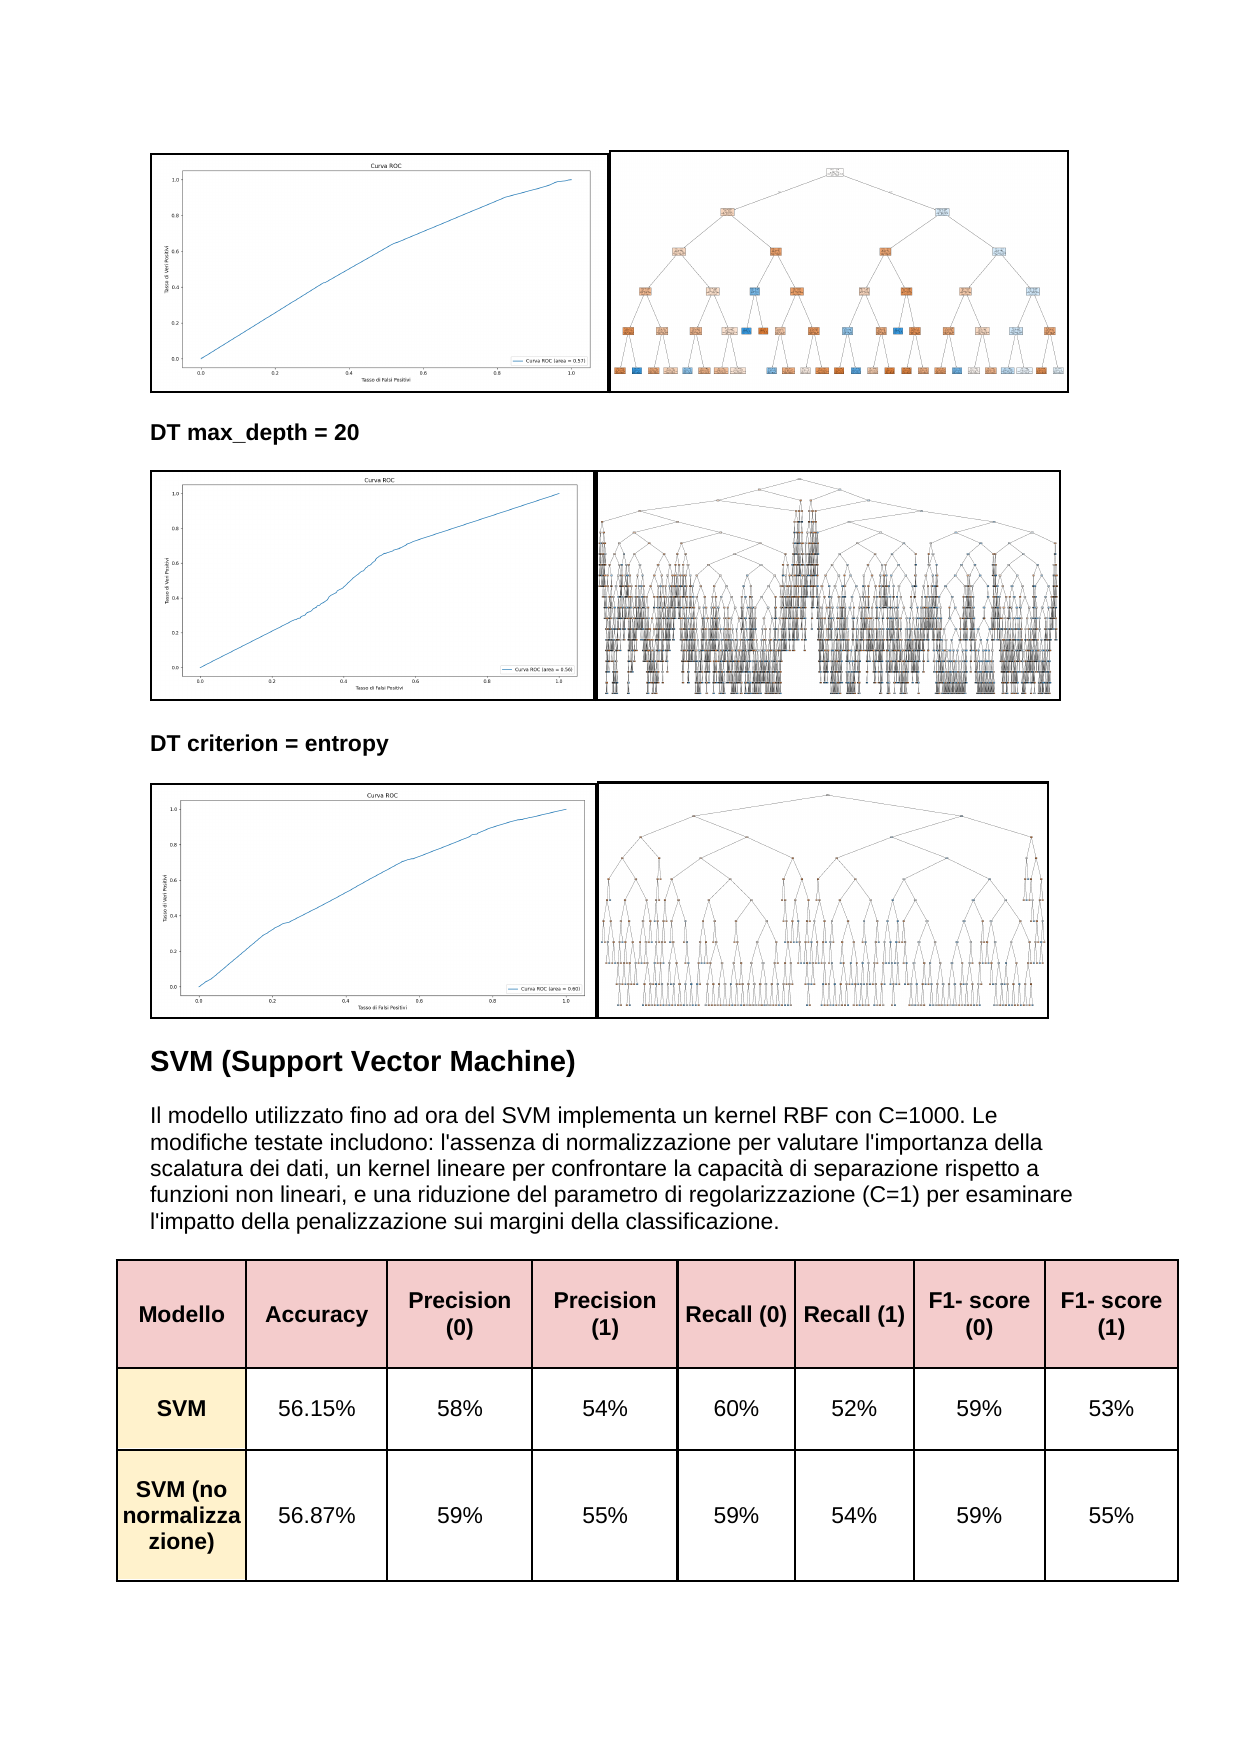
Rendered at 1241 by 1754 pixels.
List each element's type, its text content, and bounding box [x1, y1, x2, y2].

table_cell SVM (no normalizzazione) [118, 1451, 245, 1579]
table_cell 59% [679, 1451, 794, 1579]
table_cell 55% [1046, 1451, 1177, 1579]
table_header F1- score (1) [1046, 1261, 1177, 1367]
picture [598, 472, 1059, 699]
table_header Accuracy [247, 1261, 386, 1367]
picture [611, 152, 1067, 391]
table_cell 58% [388, 1369, 531, 1448]
picture [152, 472, 593, 699]
text DT criterion = entropy [150, 730, 1090, 756]
table_header Precision (0) [388, 1261, 531, 1367]
subtitle SVM (Support Vector Machine) [150, 1044, 1090, 1077]
picture [599, 784, 1047, 1017]
table_cell 56.87% [247, 1451, 386, 1579]
table_cell SVM [118, 1369, 245, 1448]
table_cell 54% [533, 1369, 676, 1448]
table_cell 56.15% [247, 1369, 386, 1448]
table_cell 59% [388, 1451, 531, 1579]
table_header Modello [118, 1261, 245, 1367]
table_header F1- score (0) [915, 1261, 1044, 1367]
table_cell 60% [679, 1369, 794, 1448]
text DT max_depth = 20 [150, 418, 1090, 445]
table_cell 53% [1046, 1369, 1177, 1448]
table_cell 54% [796, 1451, 913, 1579]
picture [152, 155, 607, 391]
text Il modello utilizzato fino ad ora del SVM implementa un kernel RBF con C=1000. Le modifiche testate includono: l'assenza di normalizzazione per valutare l'importanza della scalatura dei dati, un kernel lineare per confrontare la capacità di separazione rispetto a funzioni non lineari, e una riduzione del parametro di regolarizzazione (C=1) per esaminare l'impatto della penalizzazione sui margini della classificazione. [150, 1102, 1090, 1234]
table_cell 55% [533, 1451, 676, 1579]
table_header Recall (1) [796, 1261, 913, 1367]
table_cell 59% [915, 1451, 1044, 1579]
table_header Recall (0) [679, 1261, 794, 1367]
table_header Precision (1) [533, 1261, 676, 1367]
picture [152, 785, 595, 1017]
table_cell 59% [915, 1369, 1044, 1448]
table_cell 52% [796, 1369, 913, 1448]
